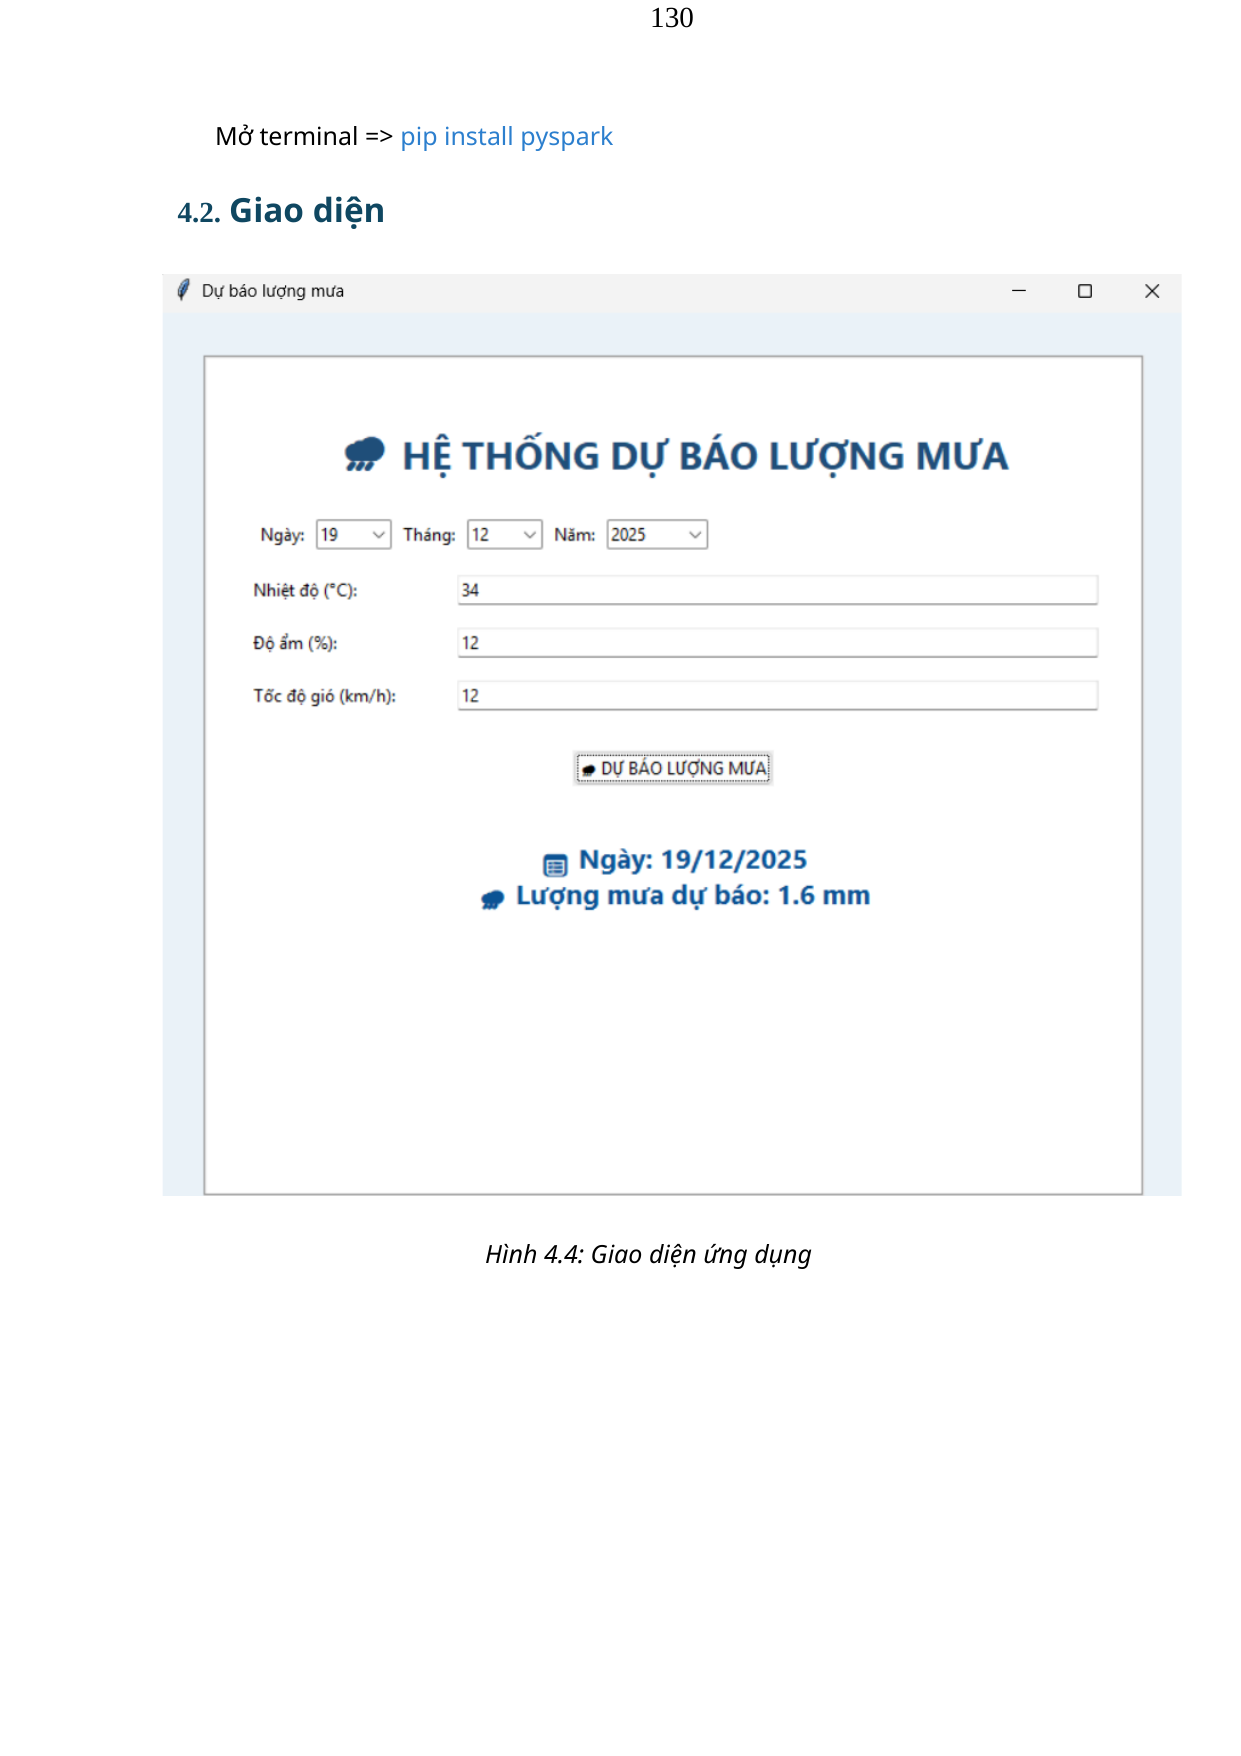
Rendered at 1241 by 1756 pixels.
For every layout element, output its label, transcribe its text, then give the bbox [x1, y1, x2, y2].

text Hình 4.4: Giao diện ứng dụng [162, 1237, 1138, 1271]
subtitle Giao diện [177, 186, 1181, 232]
picture [162, 274, 1182, 1196]
list Mở terminal => pip install pyspark [215, 119, 1137, 153]
